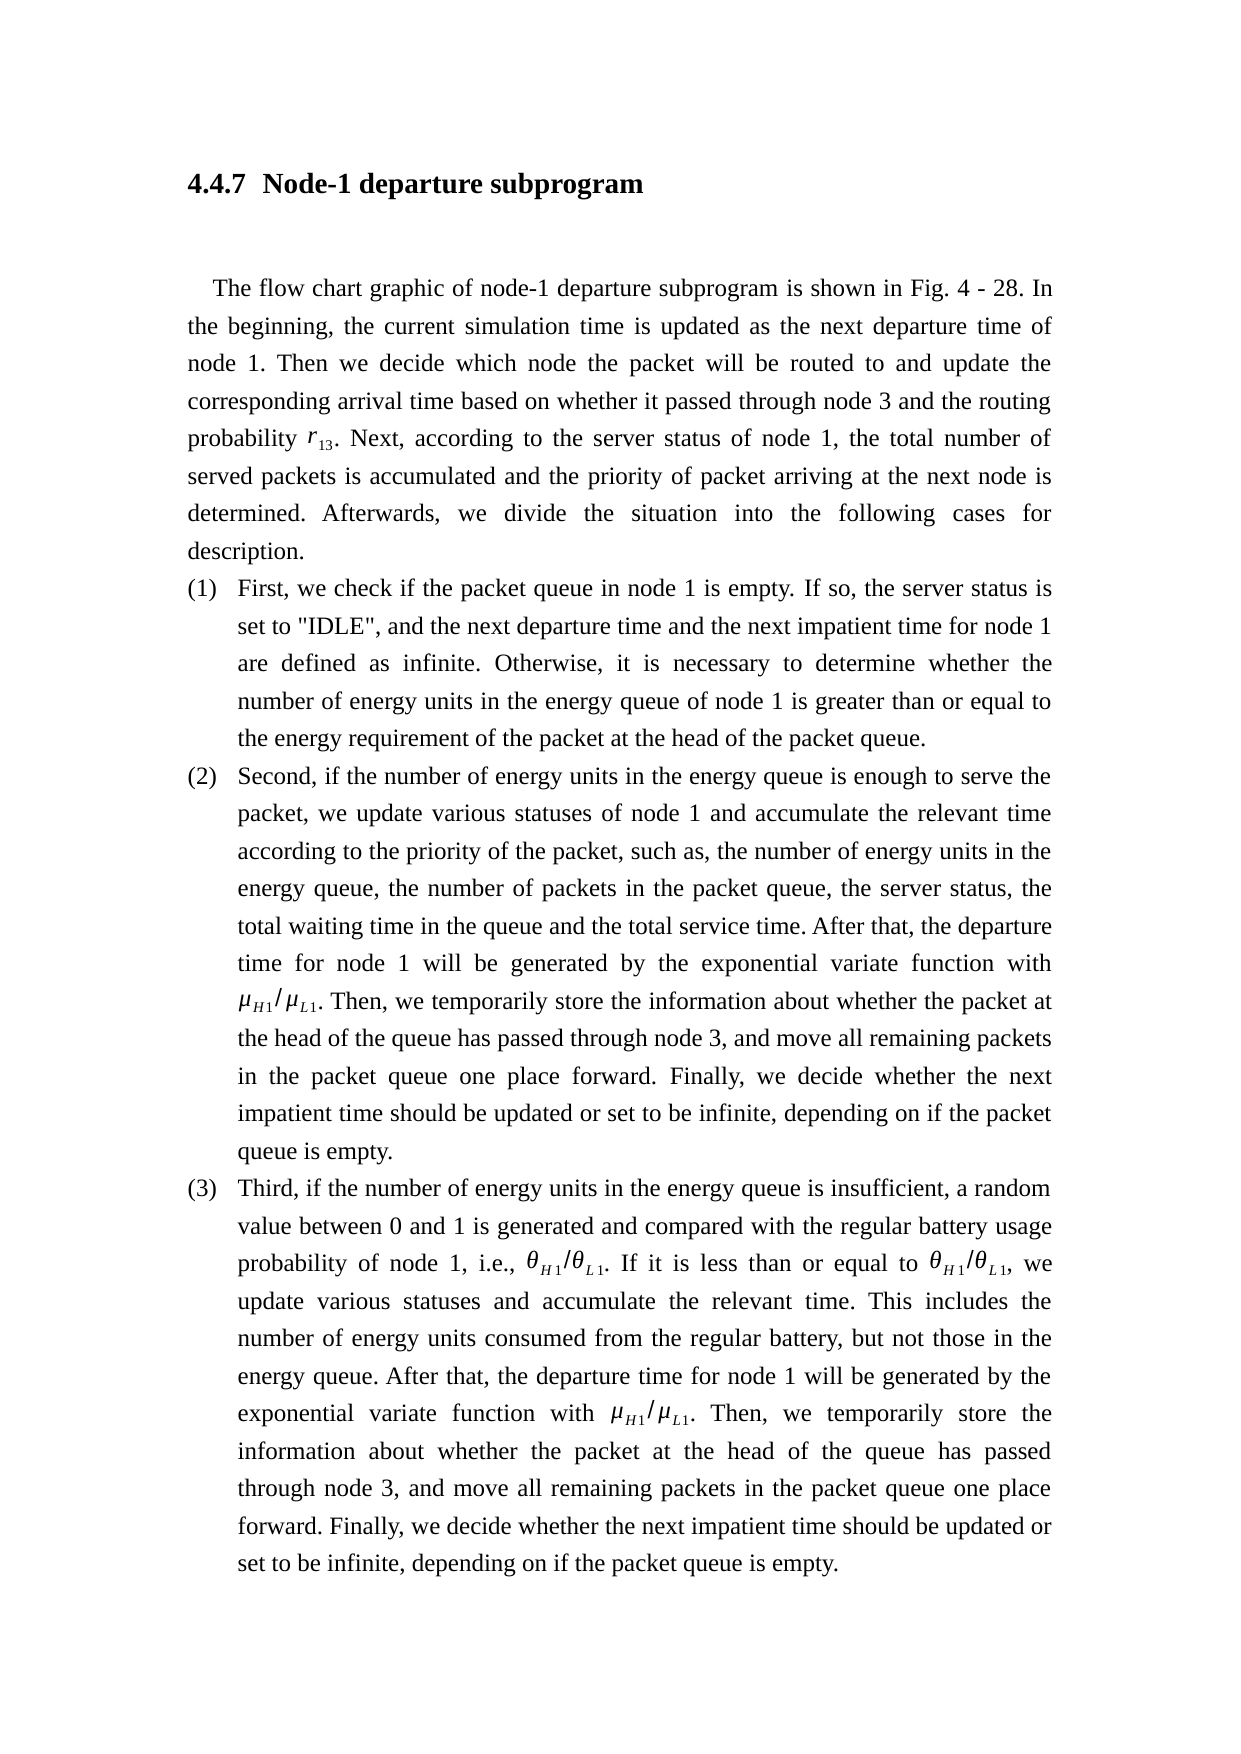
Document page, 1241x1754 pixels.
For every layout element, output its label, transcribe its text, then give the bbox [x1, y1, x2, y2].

text The flow chart graphic of node-1 departure subprogram is shown in Fig. 4 - 28. In the beginning, the current simulation time is updated as the next departure time of node 1. Then we decide which node the packet will be routed to and update the corresponding arrival time based on whether it passed through node 3 and the routing probability . Next, according to the server status of node 1, the total number of served packets is accumulated and the priority of packet arriving at the next node is determined. Afterwards, we divide the situation into the following cases for description. [187, 269, 1053, 569]
subtitle Node-1 departure subprogram [187, 164, 1053, 202]
list Second, if the number of energy units in the energy queue is enough to serve the packet, we update various statuses of node 1 and accumulate the relevant time according to the priority of the packet, such as, the number of energy units in the energy queue, the number of packets in the packet queue, the server status, the total waiting time in the queue and the total service time. After that, the departure time for node 1 will be generated by the exponential variate function with . Then, we temporarily store the information about whether the packet at the head of the queue has passed through node 3, and move all remaining packets in the packet queue one place forward. Finally, we decide whether the next impatient time should be updated or set to be infinite, depending on if the packet queue is empty. [187, 757, 1053, 1169]
list Third, if the number of energy units in the energy queue is insufficient, a random value between 0 and 1 is generated and compared with the regular battery usage probability of node 1, i.e., . If it is less than or equal to , we update various statuses and accumulate the relevant time. This includes the number of energy units consumed from the regular battery, but not those in the energy queue. After that, the departure time for node 1 will be generated by the exponential variate function with . Then, we temporarily store the information about whether the packet at the head of the queue has passed through node 3, and move all remaining packets in the packet queue one place forward. Finally, we decide whether the next impatient time should be updated or set to be infinite, depending on if the packet queue is empty. [187, 1169, 1053, 1582]
list First, we check if the packet queue in node 1 is empty. If so, the server status is set to "IDLE", and the next departure time and the next impatient time for node 1 are defined as infinite. Otherwise, it is necessary to determine whether the number of energy units in the energy queue of node 1 is greater than or equal to the energy requirement of the packet at the head of the packet queue. [187, 569, 1053, 757]
